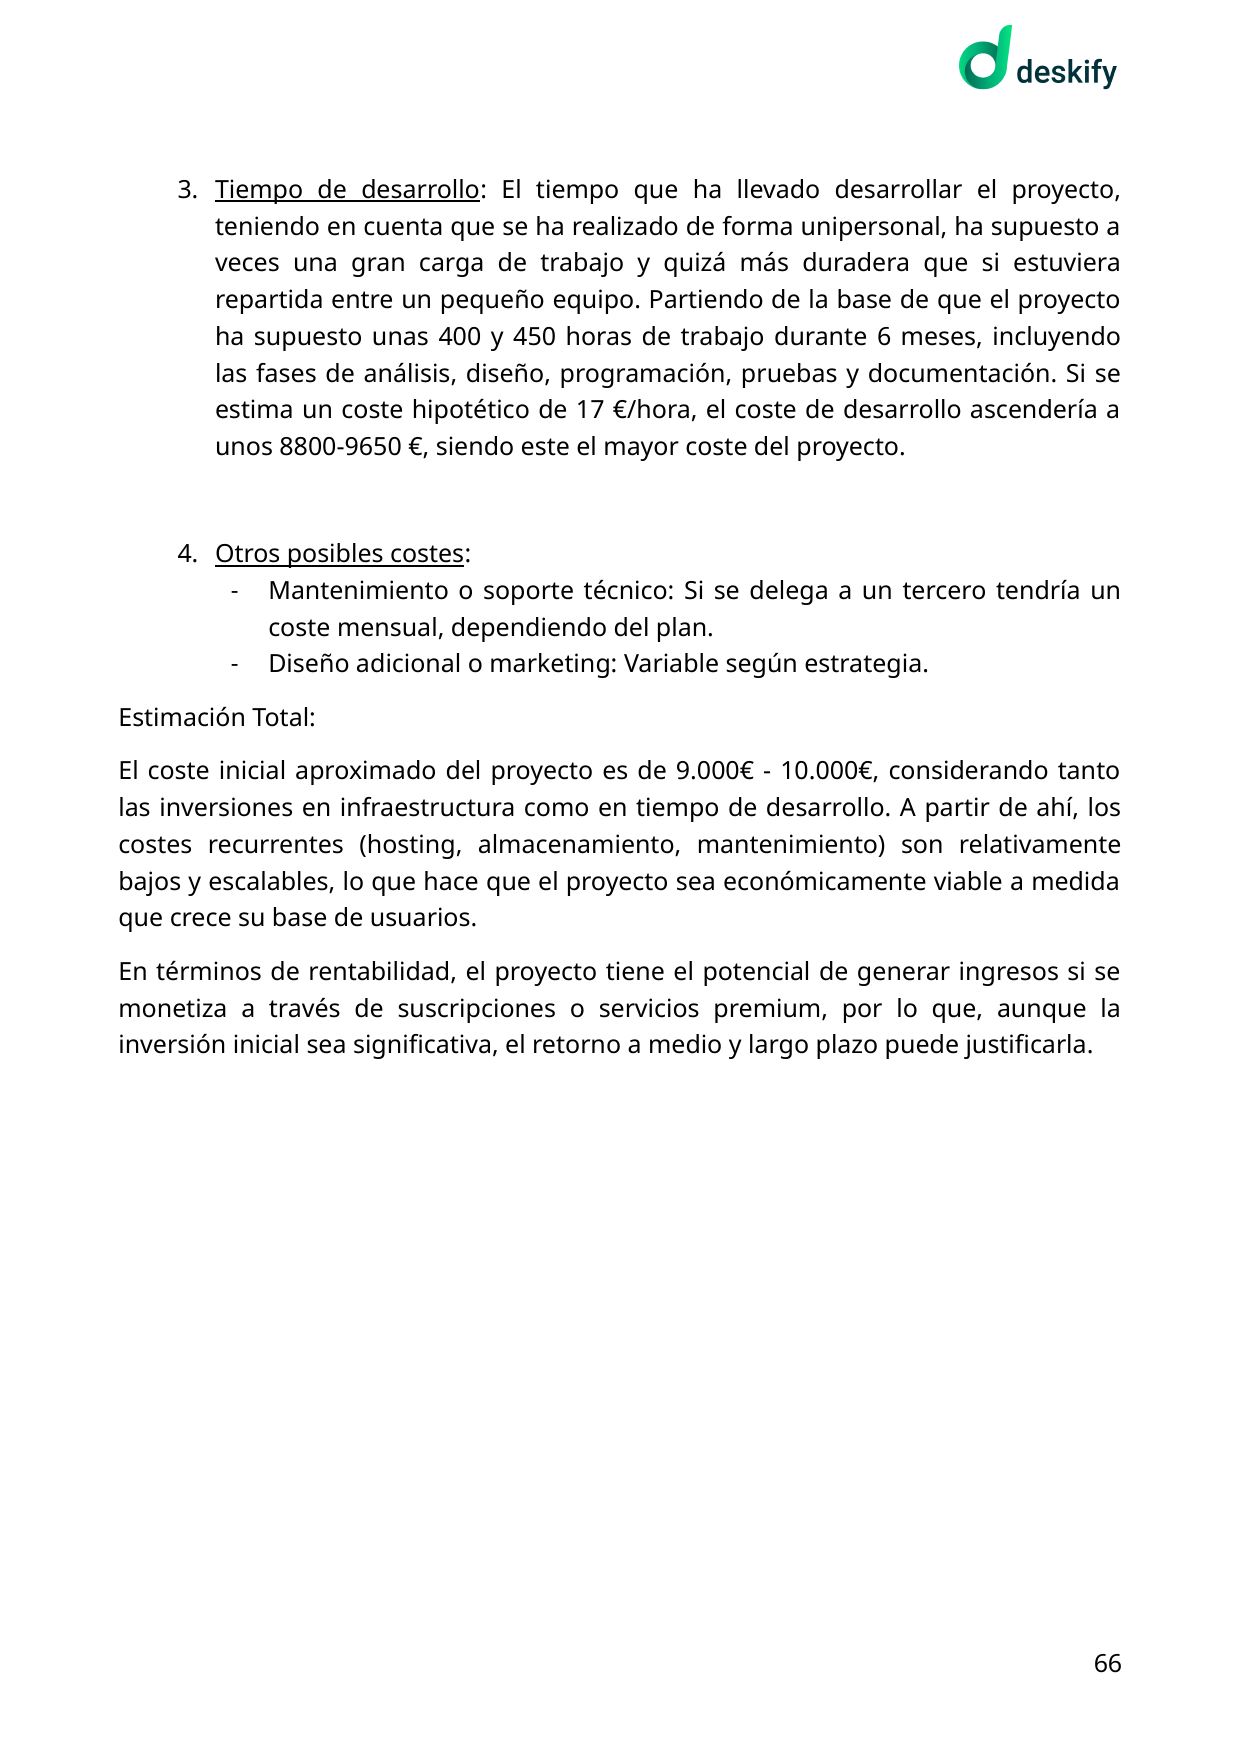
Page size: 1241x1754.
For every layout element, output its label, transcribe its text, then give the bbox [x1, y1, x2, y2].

list Mantenimiento o soporte técnico: Si se delega a un tercero tendría un coste mensual, dependiendo del plan. [231, 573, 1122, 643]
picture [953, 22, 1127, 92]
text En términos de rentabilidad, el proyecto tiene el potencial de generar ingresos si se monetiza a través de suscripciones o servicios premium, por lo que, aunque la inversión inicial sea significativa, el retorno a medio y largo plazo puede justificarla. [118, 953, 1122, 1061]
text Estimación Total: [118, 699, 1122, 734]
text El coste inicial aproximado del proyecto es de 9.000€ - 10.000€, considerando tanto las inversiones en infraestructura como en tiempo de desarrollo. A partir de ahí, los costes recurrentes (hosting, almacenamiento, mantenimiento) son relativamente bajos y escalables, lo que hace que el proyecto sea económicamente viable a medida que crece su base de usuarios. [118, 753, 1122, 934]
list Tiempo de desarrollo: El tiempo que ha llevado desarrollar el proyecto, teniendo en cuenta que se ha realizado de forma unipersonal, ha supuesto a veces una gran carga de trabajo y quizá más duradera que si estuviera repartida entre un pequeño equipo. Partiendo de la base de que el proyecto ha supuesto unas 400 y 450 horas de trabajo durante 6 meses, incluyendo las fases de análisis, diseño, programación, pruebas y documentación. Si se estima un coste hipotético de 17 €/hora, el coste de desarrollo ascendería a unos 8800-9650 €, siendo este el mayor coste del proyecto. [177, 172, 1122, 463]
list Diseño adicional o marketing: Variable según estrategia. [231, 646, 1122, 680]
list Otros posibles costes: [177, 536, 1122, 570]
